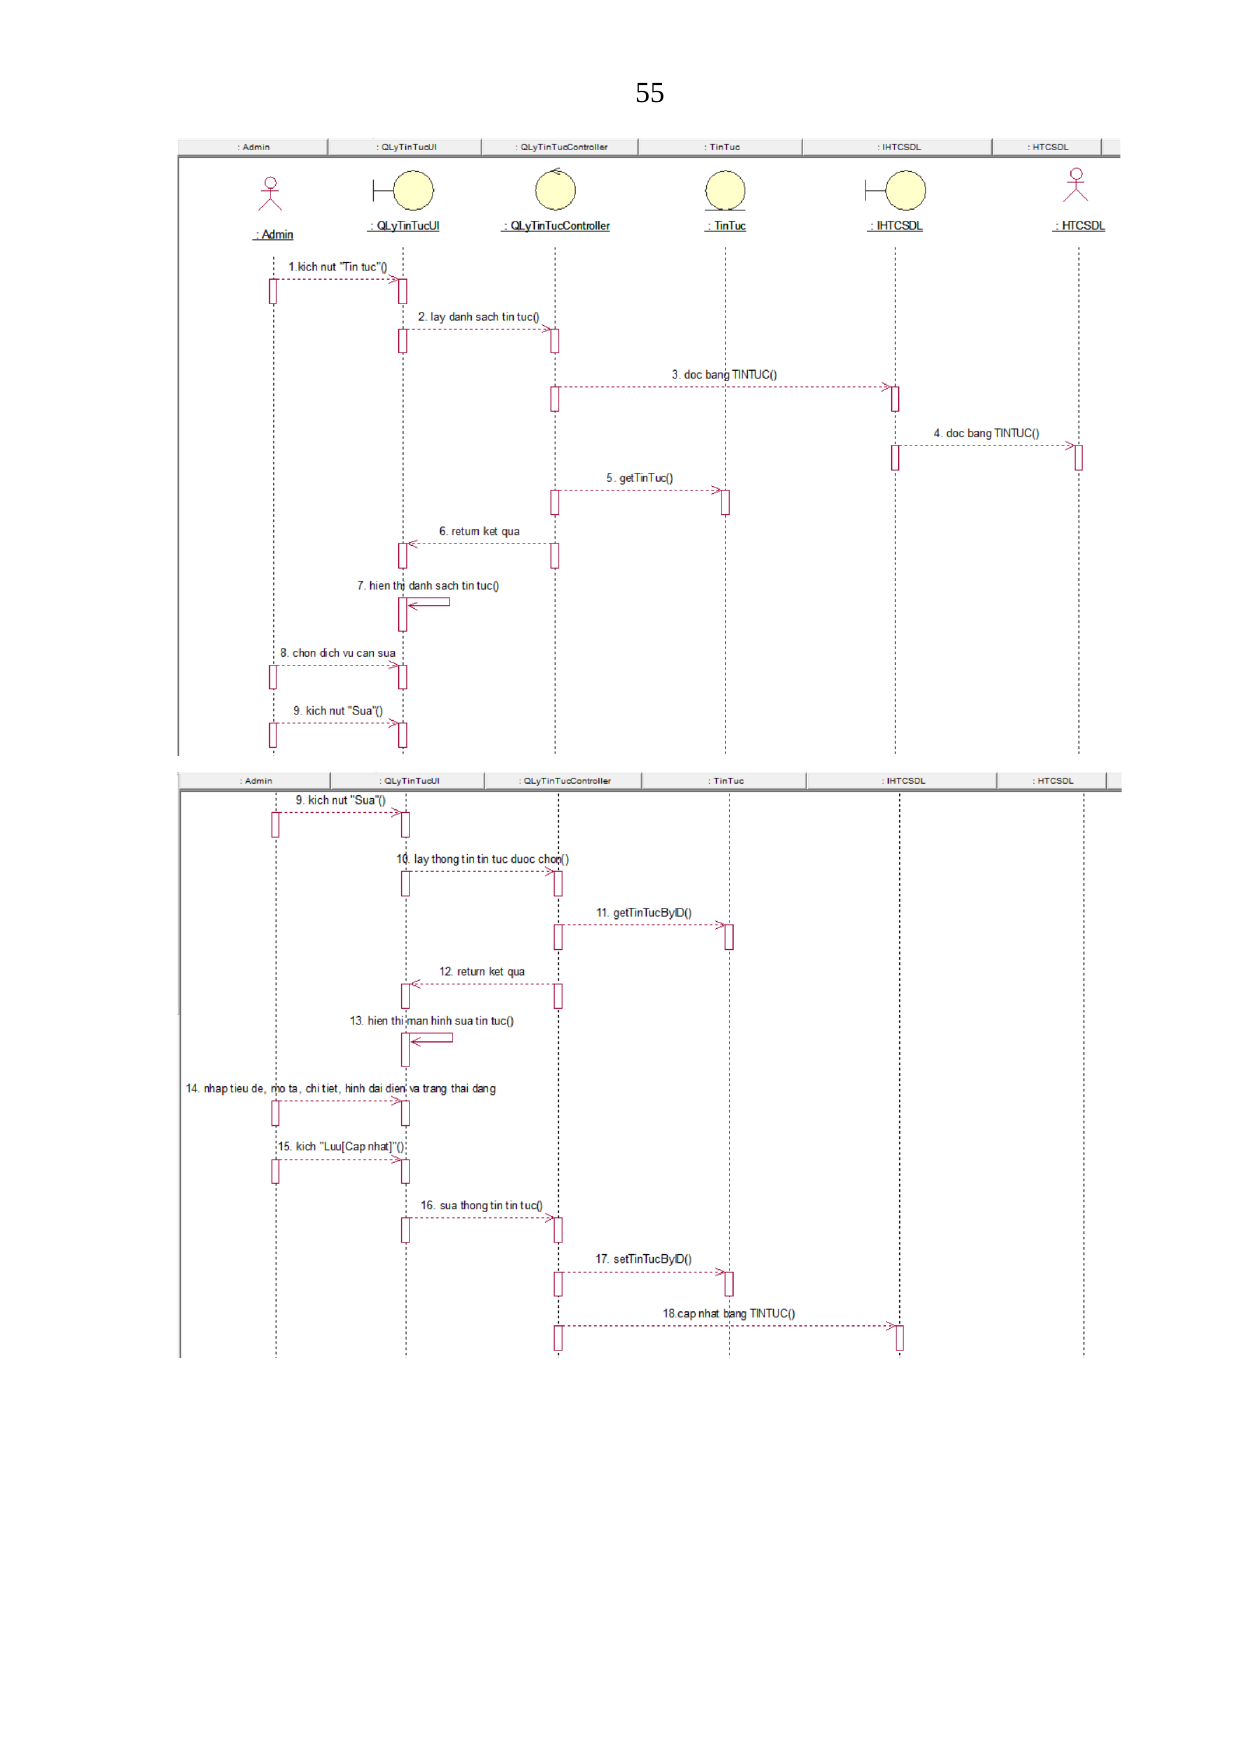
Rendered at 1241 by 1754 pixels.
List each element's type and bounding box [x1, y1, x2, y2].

picture [177, 138, 1121, 756]
picture [177, 772, 1122, 1358]
